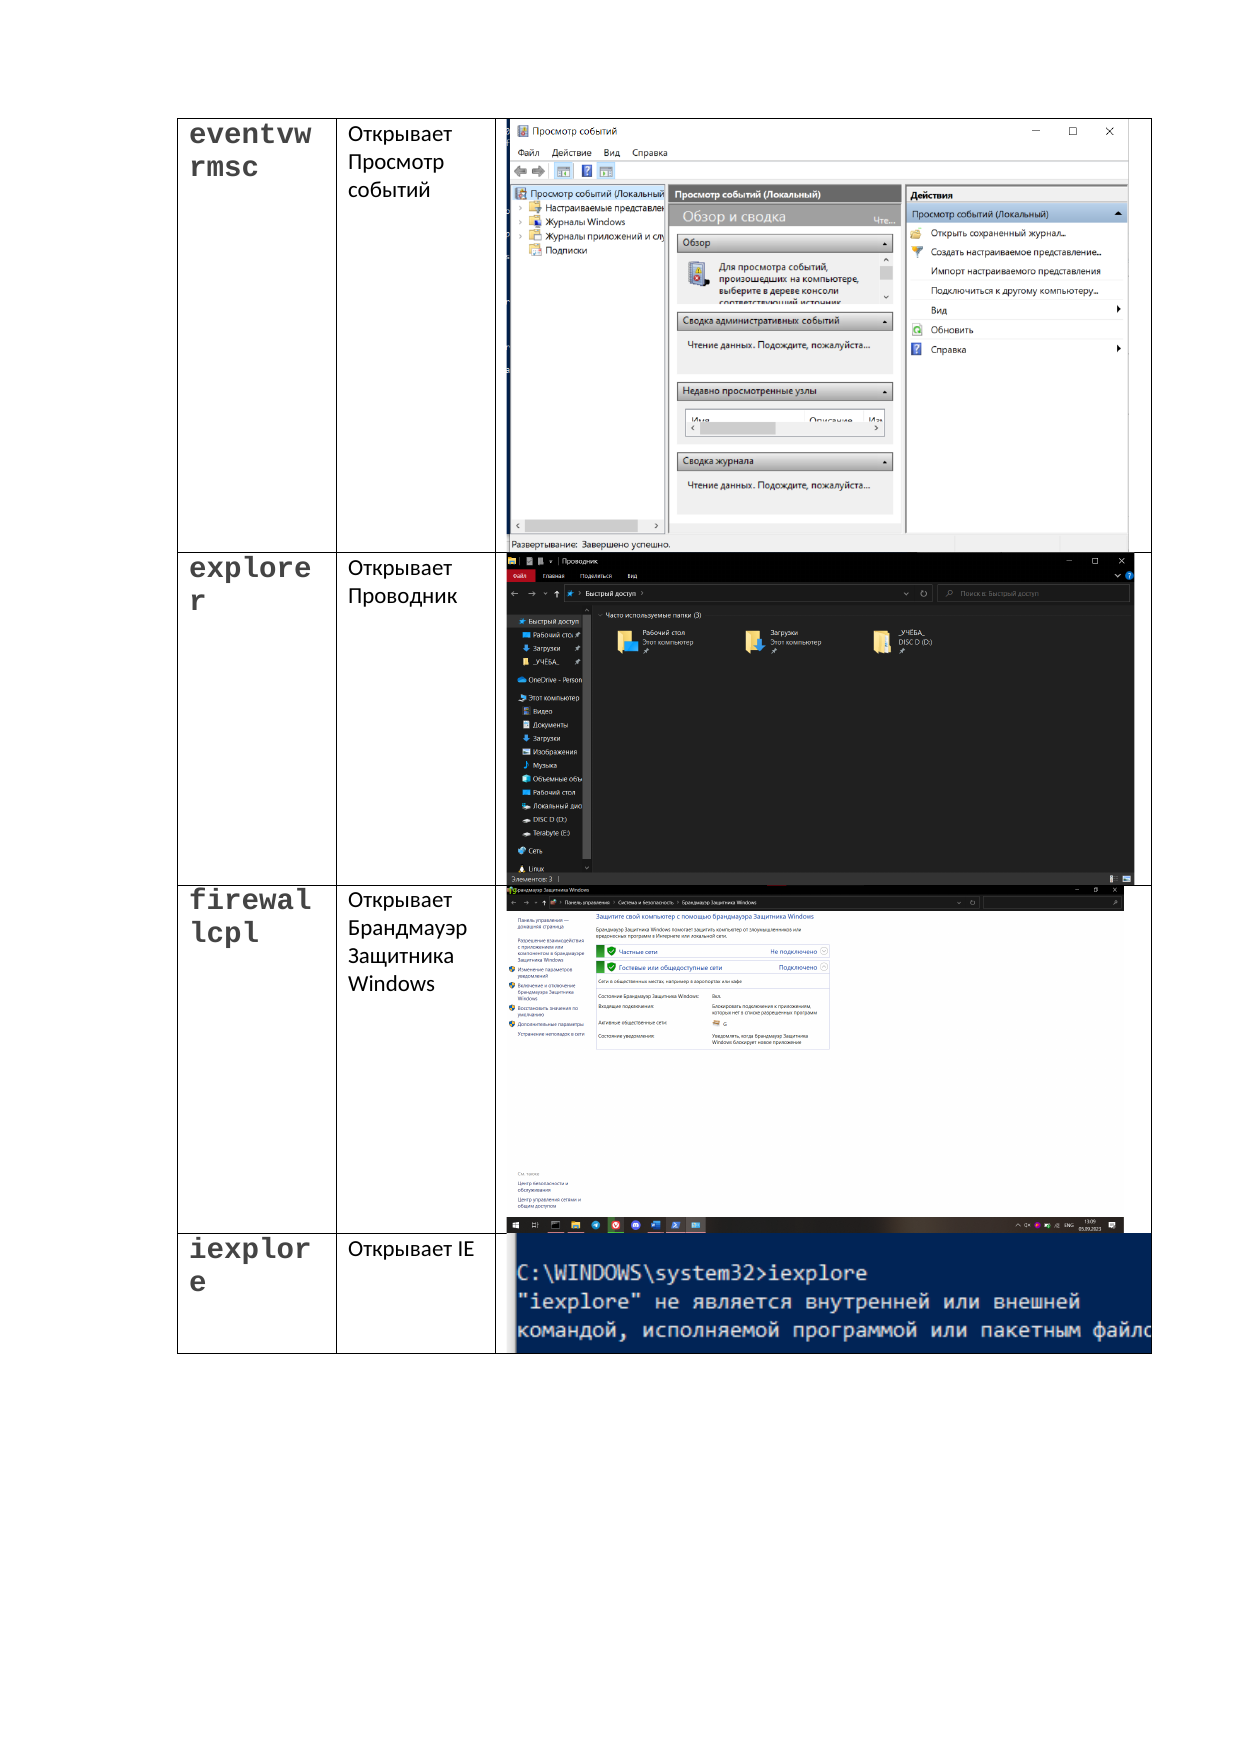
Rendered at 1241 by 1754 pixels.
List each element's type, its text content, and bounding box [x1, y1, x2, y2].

table_cell eventvwrmsc [178, 119, 336, 552]
picture [506, 119, 1152, 1353]
table_cell Открывает Просмотр событий [337, 119, 495, 552]
table_cell [1129, 119, 1151, 552]
table_cell [496, 119, 506, 552]
table_cell firewallcpl [178, 886, 336, 1233]
table_cell [496, 553, 506, 884]
table_cell Открывает Брандмауэр Защитника Windows [337, 886, 495, 1233]
table_cell [496, 886, 506, 1233]
table_cell Открывает IE [337, 1234, 495, 1353]
table_cell [496, 1234, 506, 1353]
table_cell [1135, 553, 1151, 884]
table_cell Открывает Проводник [337, 553, 495, 884]
table_cell [1124, 886, 1151, 1233]
table_cell iexplore [178, 1234, 336, 1353]
table_cell explorer [178, 553, 336, 884]
